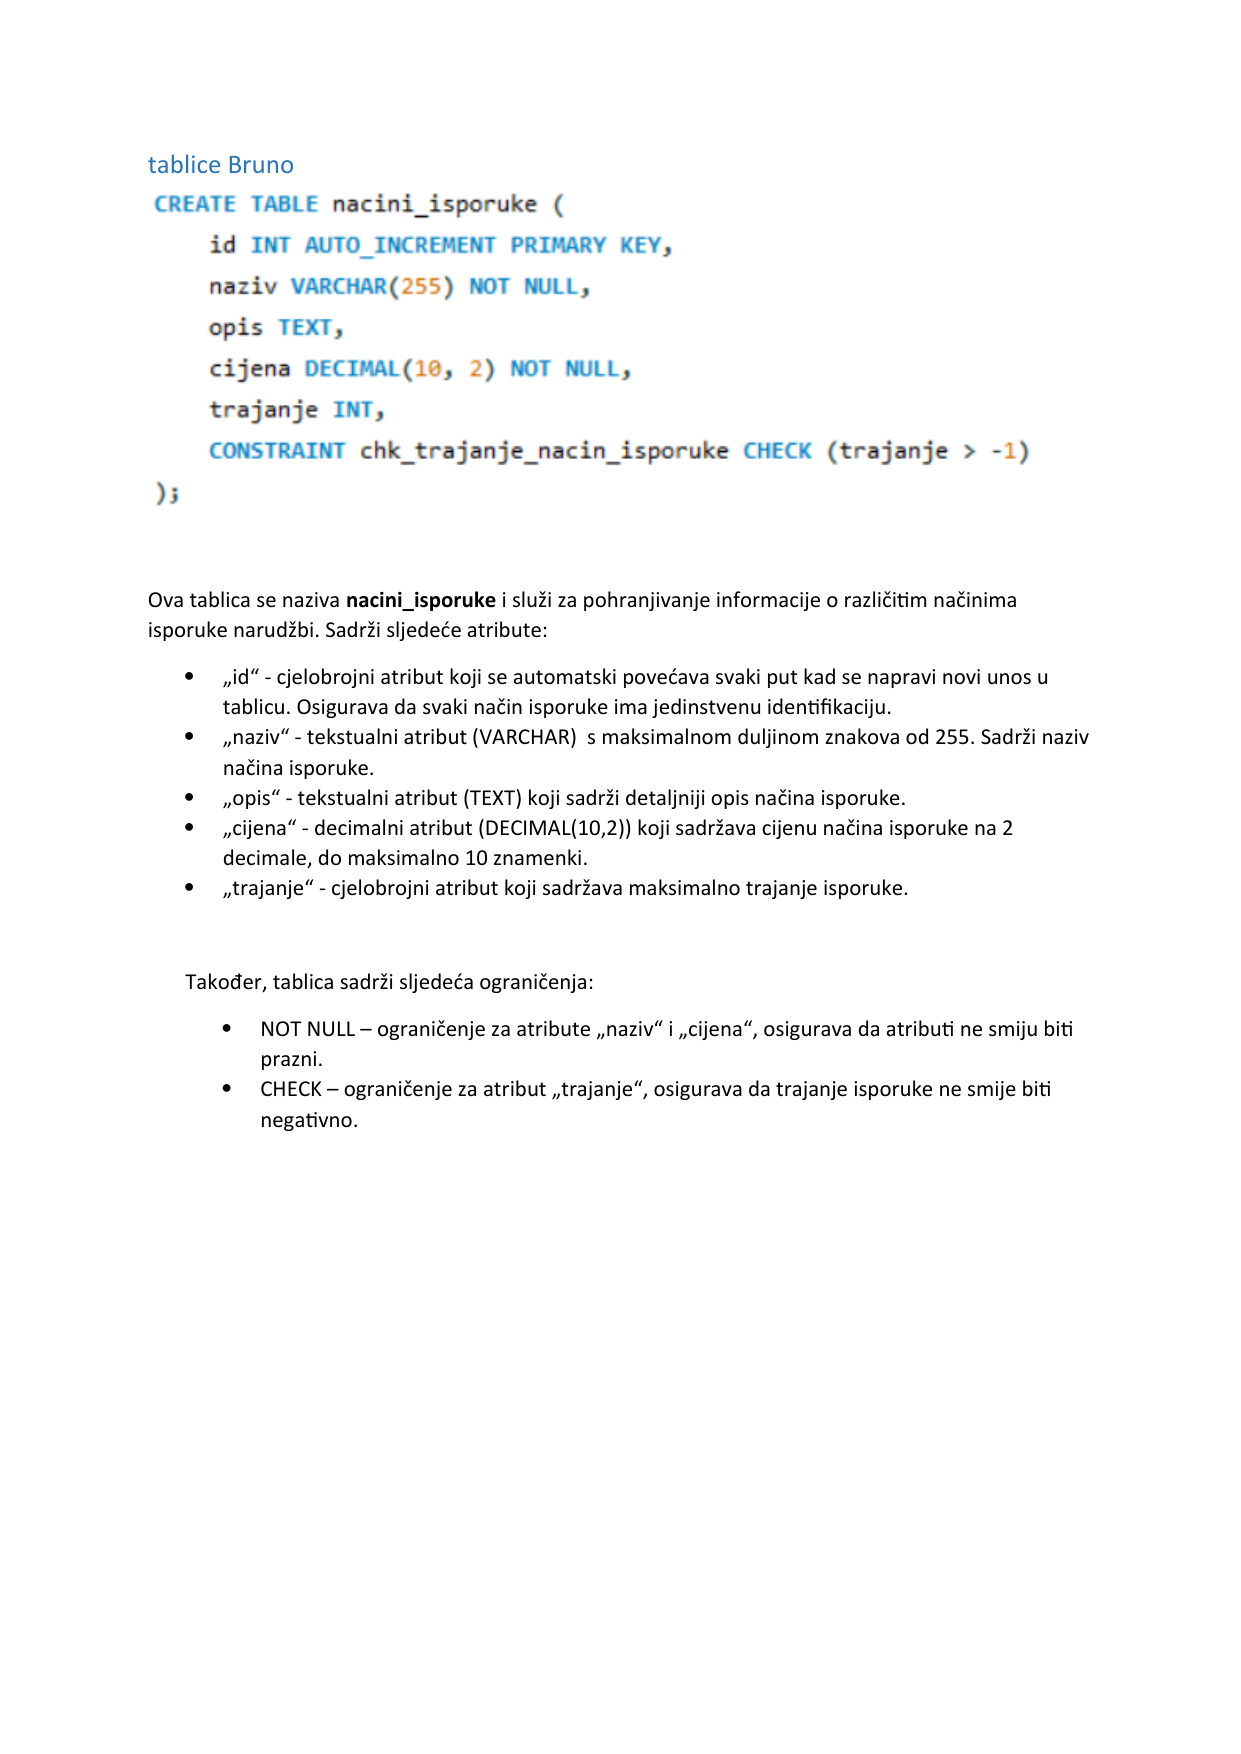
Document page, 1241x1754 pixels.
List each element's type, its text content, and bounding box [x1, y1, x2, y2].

picture [147, 183, 1043, 520]
list „trajanje“ - cjelobrojni atribut koji sadržava maksimalno trajanje isporuke. [185, 873, 1093, 901]
list „cijena“ - decimalni atribut (DECIMAL(10,2)) koji sadržava cijenu načina isporuke na 2 decimale, do maksimalno 10 znamenki. [185, 813, 1093, 871]
list „naziv“ - tekstualni atribut (VARCHAR) s maksimalnom duljinom znakova od 255. Sadrži naziv načina isporuke. [185, 722, 1093, 781]
list „id“ - cjelobrojni atribut koji se automatski povećava svaki put kad se napravi novi unos u tablicu. Osigurava da svaki način isporuke ima jedinstvenu identifikaciju. [185, 662, 1093, 720]
subtitle tablice Bruno [148, 148, 1093, 181]
list NOT NULL – ograničenje za atribute „naziv“ i „cijena“, osigurava da atributi ne smiju biti prazni. [223, 1014, 1093, 1072]
text Ova tablica se naziva nacini_isporuke i služi za pohranjivanje informacije o različitim načinima isporuke narudžbi. Sadrži sljedeće atribute: [148, 585, 1093, 643]
list „opis“ - tekstualni atribut (TEXT) koji sadrži detaljniji opis načina isporuke. [185, 783, 1093, 811]
text Također, tablica sadrži sljedeća ograničenja: [185, 967, 1093, 995]
list CHECK – ograničenje za atribut „trajanje“, osigurava da trajanje isporuke ne smije biti negativno. [223, 1074, 1093, 1133]
